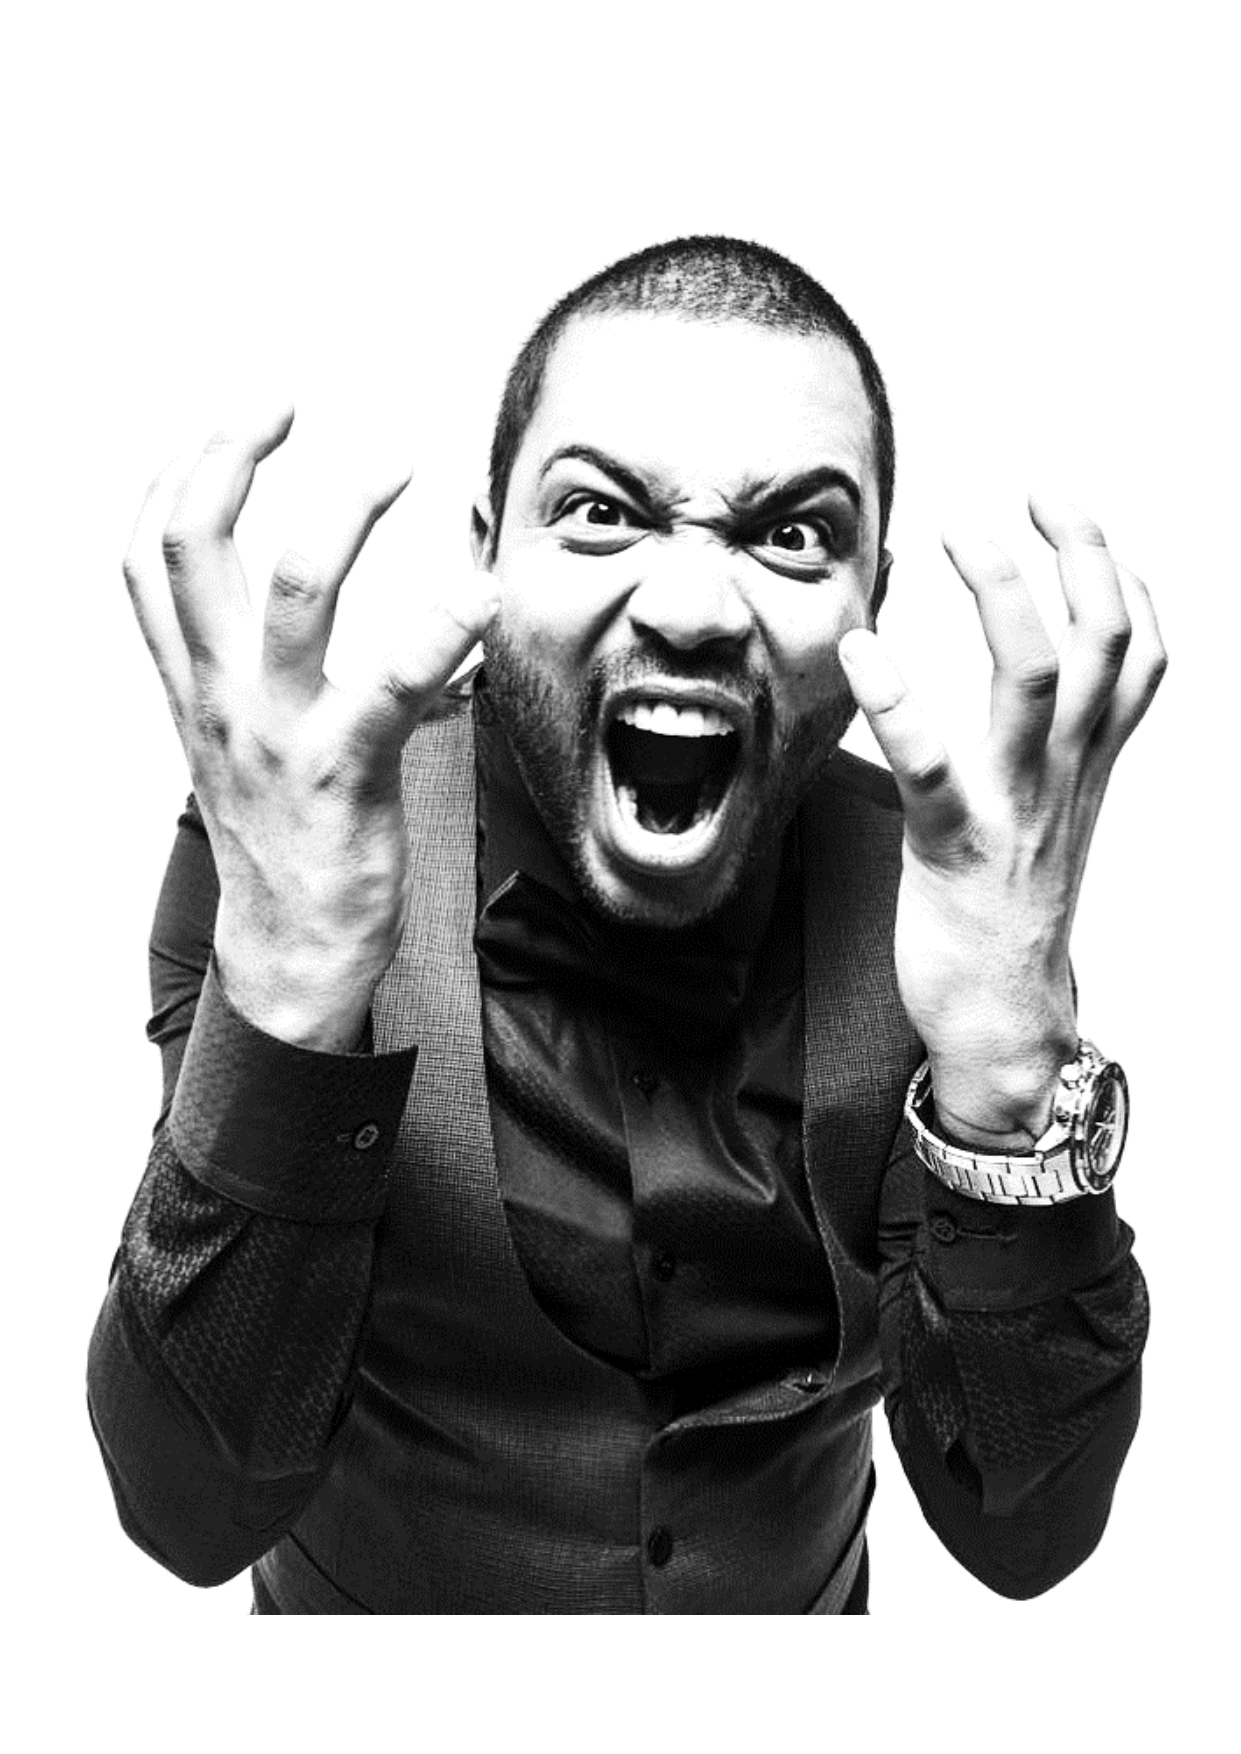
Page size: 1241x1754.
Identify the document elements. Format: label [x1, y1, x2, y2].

picture [75, 205, 1193, 1615]
